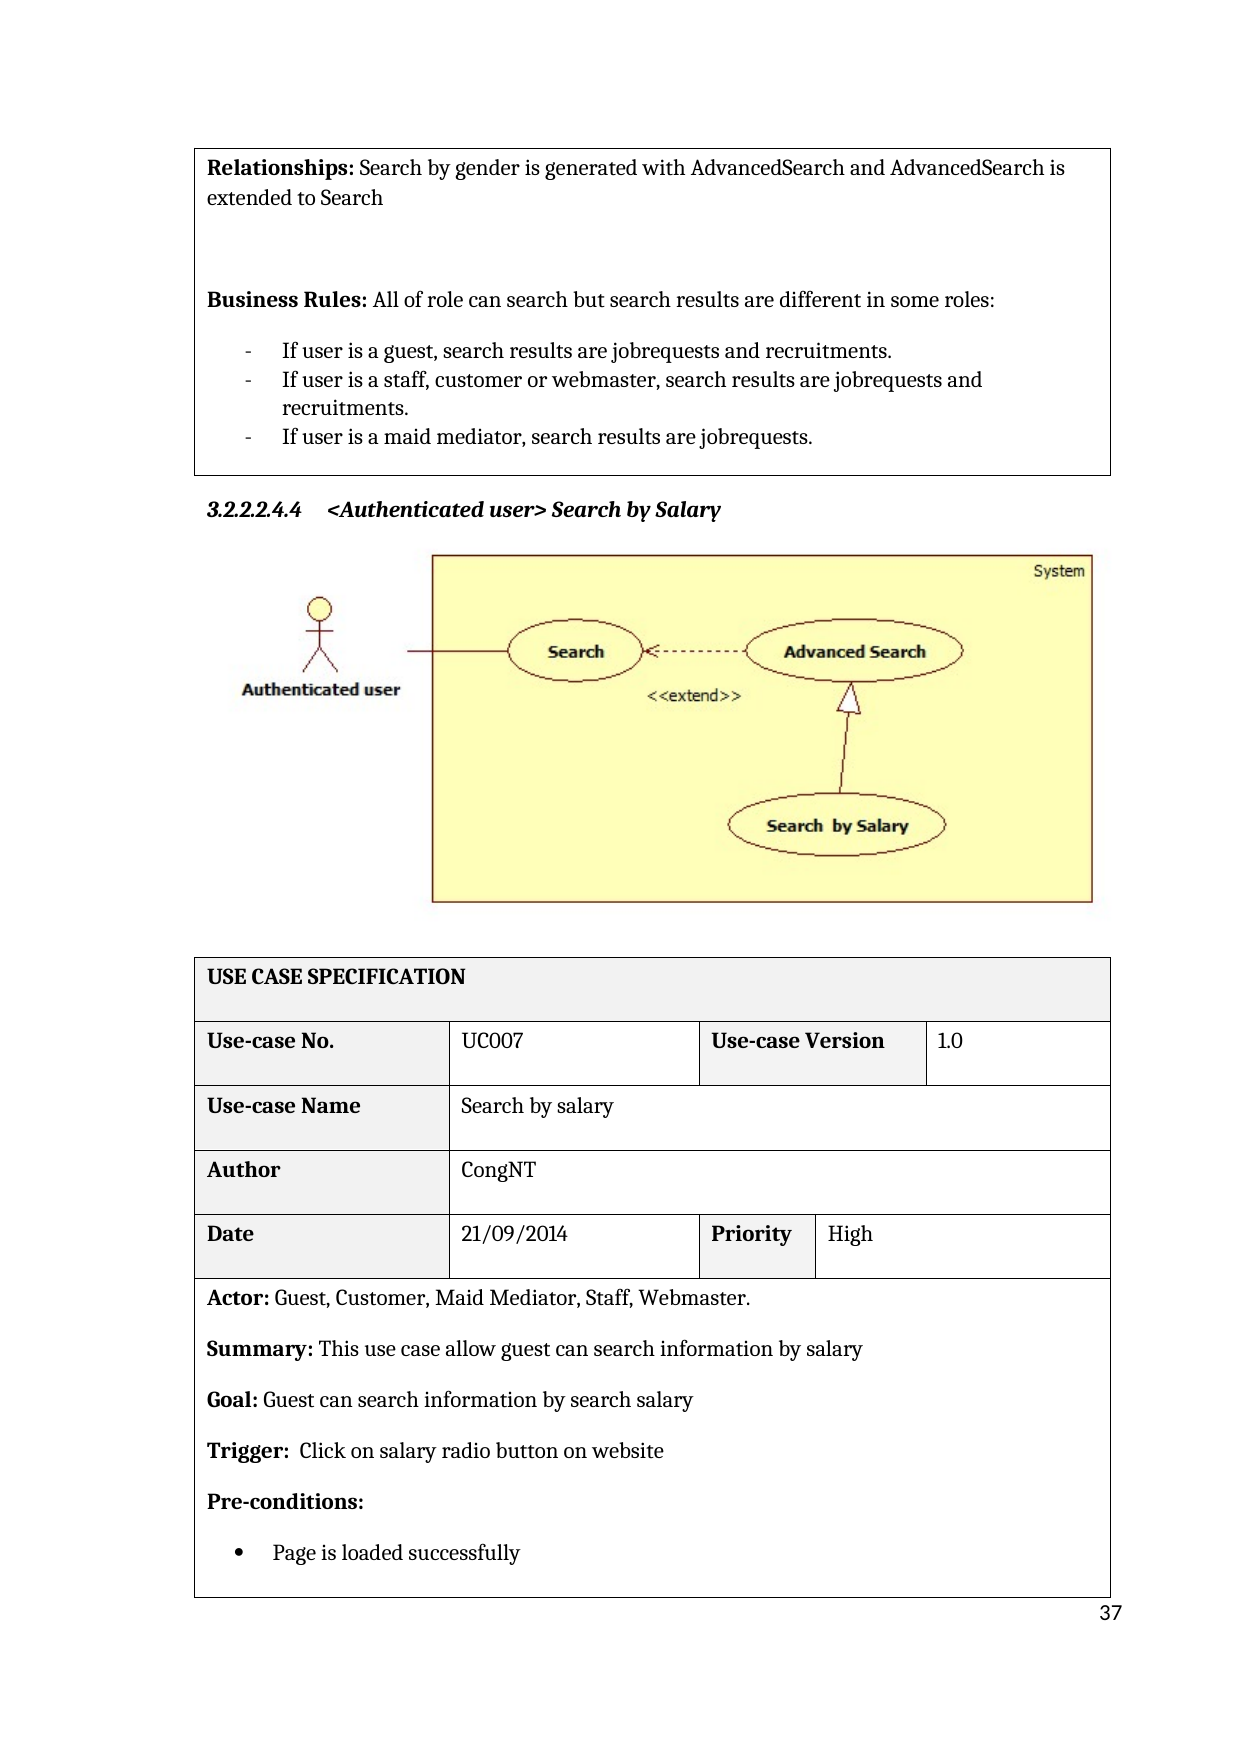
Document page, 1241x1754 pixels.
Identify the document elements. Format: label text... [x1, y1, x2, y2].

table_cell Use-case Version [700, 1022, 926, 1085]
table_cell 1.0 [927, 1022, 1110, 1085]
table_cell Priority [700, 1215, 815, 1278]
table_cell Search by salary [450, 1086, 1110, 1149]
picture [206, 526, 1122, 932]
table_cell High [816, 1215, 1110, 1278]
table_header USE CASE SPECIFICATION [195, 958, 1110, 1021]
subtitle <Authenticated user> Search by Salary [207, 496, 1122, 523]
table_cell UC007 [450, 1022, 699, 1085]
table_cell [195, 1279, 1110, 1597]
table_cell Use-case Name [195, 1086, 449, 1149]
table_cell Date [195, 1215, 449, 1278]
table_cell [195, 149, 1110, 474]
table_cell Use-case No. [195, 1022, 449, 1085]
table_cell Author [195, 1151, 449, 1214]
table_cell CongNT [450, 1151, 1110, 1214]
table_cell 21/09/2014 [450, 1215, 699, 1278]
